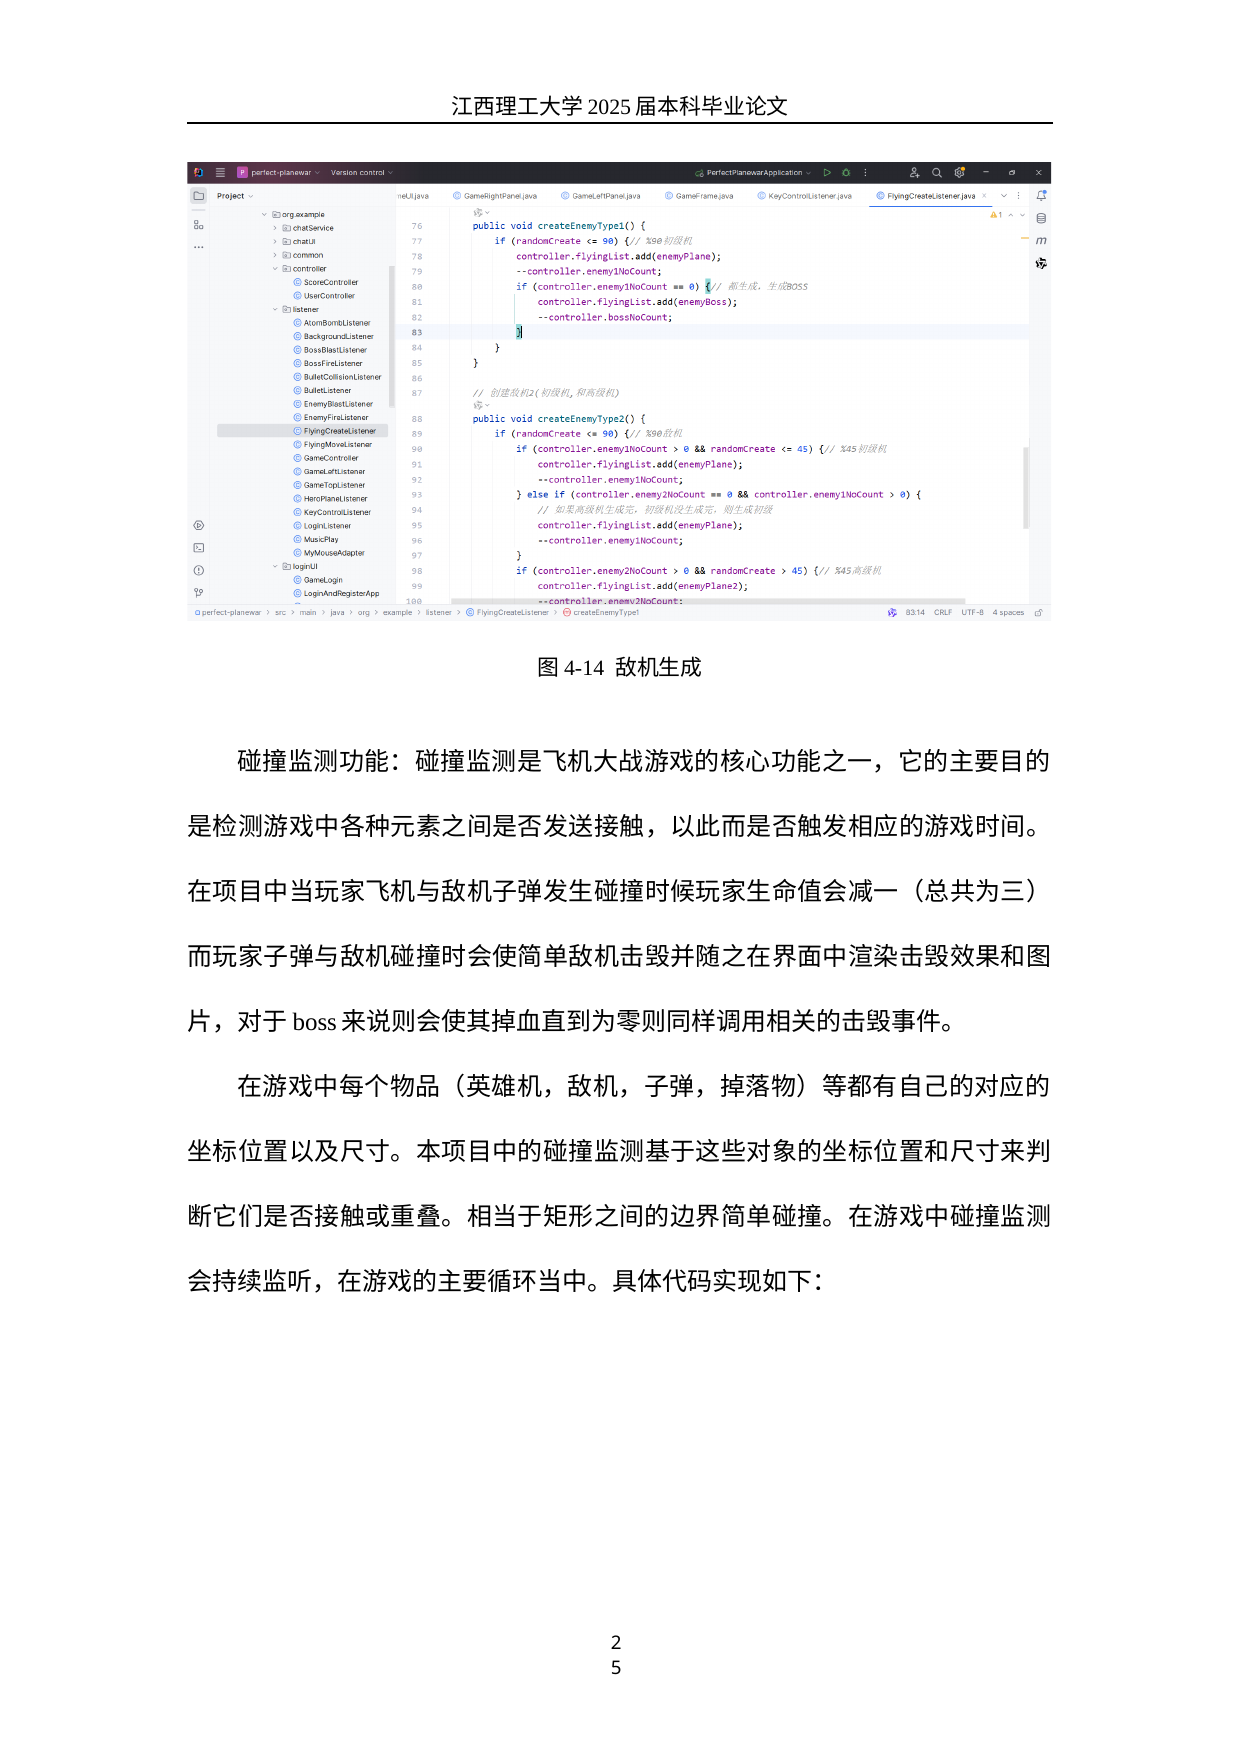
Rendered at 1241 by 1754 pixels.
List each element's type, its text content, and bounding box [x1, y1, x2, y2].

text 图4-14 敌机生成 [187, 649, 1053, 682]
text 在游戏中每个物品（英雄机，敌机，子弹，掉落物）等都有自己的对应的坐标位置以及尺寸。本项目中的碰撞监测基于这些对象的坐标位置和尺寸来判断它们是否接触或重叠。相当于矩形之间的边界简单碰撞。在游戏中碰撞监测会持续监听，在游戏的主要循环当中。具体代码实现如下： [187, 1052, 1053, 1312]
picture [187, 162, 1052, 621]
text 碰撞监测功能：碰撞监测是飞机大战游戏的核心功能之一，它的主要目的是检测游戏中各种元素之间是否发送接触，以此而是否触发相应的游戏时间。在项目中当玩家飞机与敌机子弹发生碰撞时候玩家生命值会减一（总共为三），而玩家子弹与敌机碰撞时会使简单敌机击毁并随之在界面中渲染击毁效果和图片，对于boss来说则会使其掉血直到为零则同样调用相关的击毁事件。 [187, 727, 1053, 1052]
